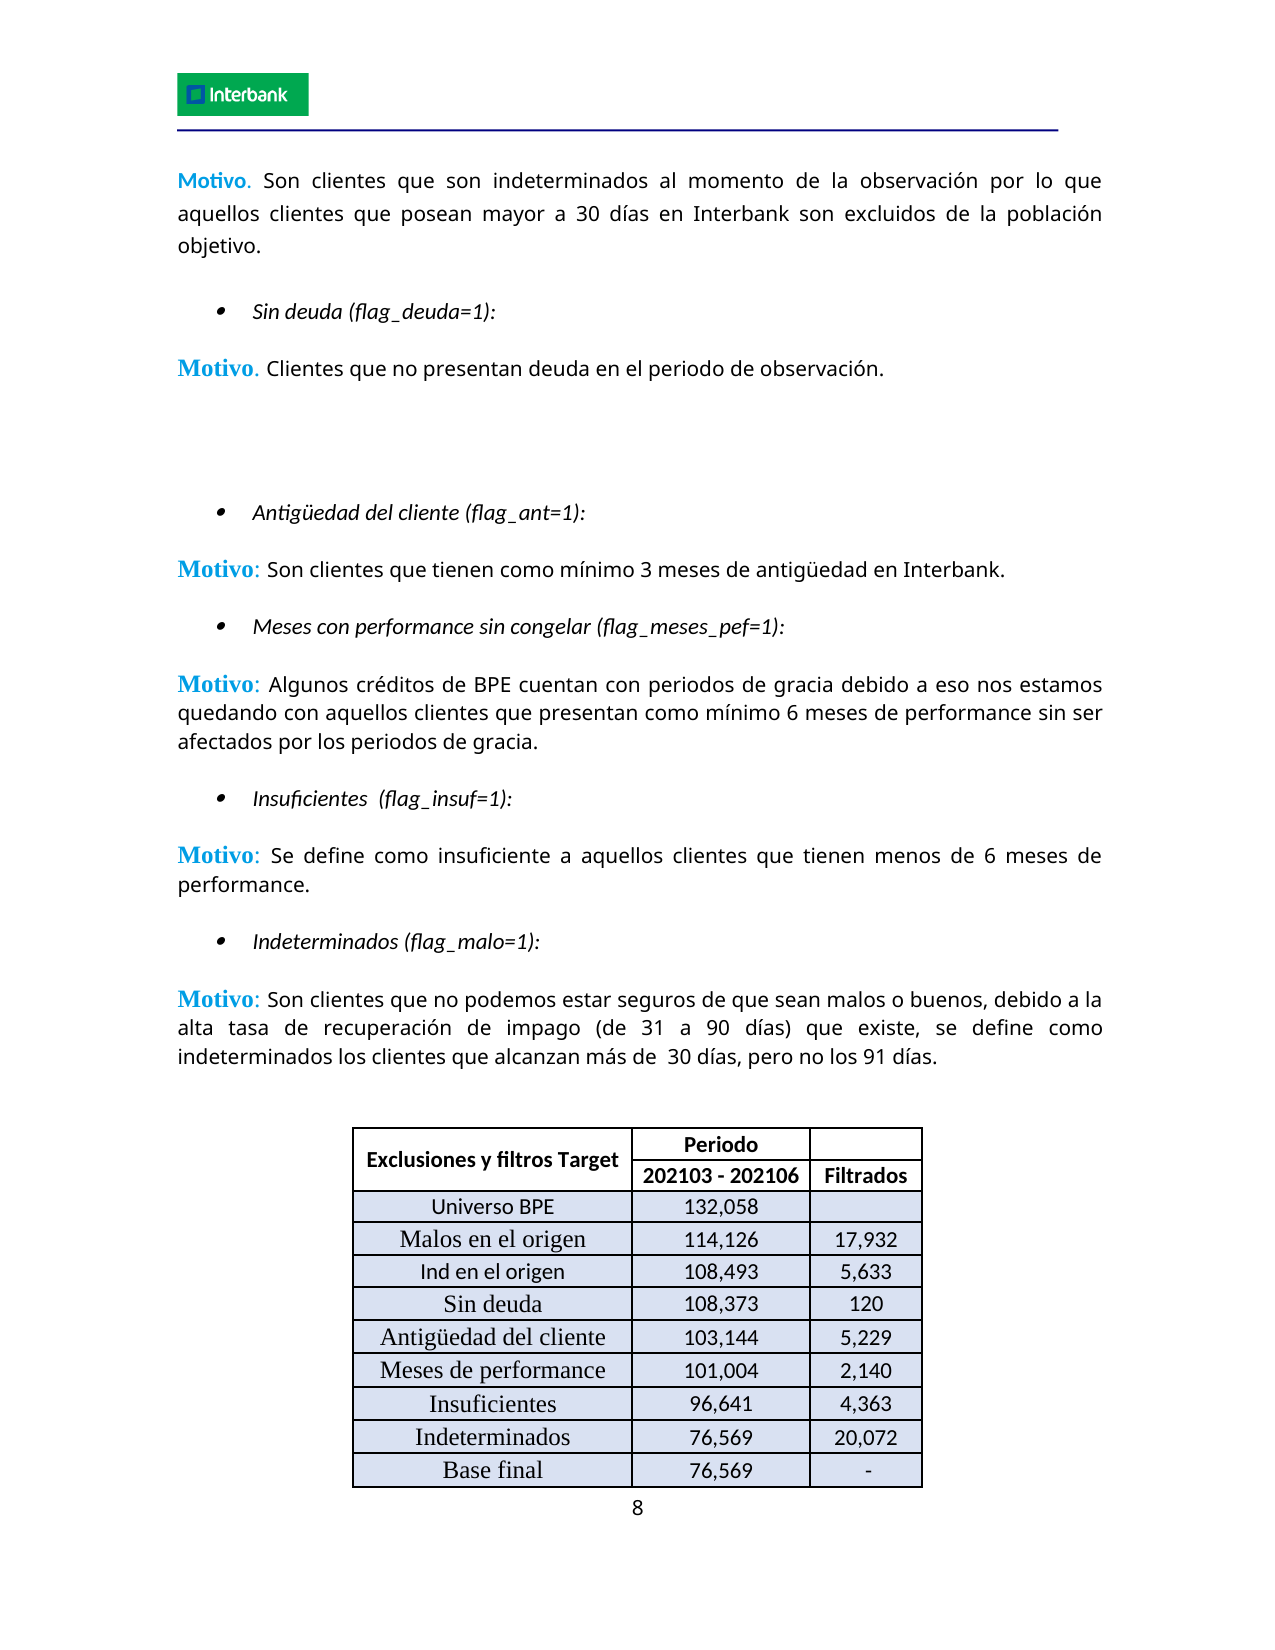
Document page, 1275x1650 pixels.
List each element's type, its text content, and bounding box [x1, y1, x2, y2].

table_header Exclusiones y filtros Target [354, 1129, 631, 1190]
table_cell 76,569 [633, 1454, 809, 1486]
table_cell 17,932 [811, 1223, 921, 1254]
table_cell Indeterminados [354, 1421, 631, 1452]
table_header [811, 1129, 921, 1158]
table_cell Filtrados [811, 1161, 921, 1190]
picture [177, 73, 309, 116]
table_cell Sin deuda [354, 1288, 631, 1319]
table_cell Base final [354, 1454, 631, 1486]
text Motivo. Clientes que no presentan deuda en el periodo de observación. [177, 353, 1104, 383]
table_cell 108,493 [633, 1256, 809, 1286]
text Motivo: Son clientes que no podemos estar seguros de que sean malos o buenos, debido a la alta tasa de recuperación de impago (de 31 a 90 días) que existe, se define como indeterminados los clientes que alcanzan más de 30 días, pero no los 91 días. [177, 984, 1104, 1070]
table_cell 120 [811, 1288, 921, 1319]
table_cell 103,144 [633, 1321, 809, 1352]
table_cell 20,072 [811, 1421, 921, 1452]
table_cell Meses de performance [354, 1354, 631, 1386]
table_cell 5,633 [811, 1256, 921, 1286]
table_cell Antigüedad del cliente [354, 1321, 631, 1352]
table_cell 132,058 [633, 1192, 809, 1221]
list Antigüedad del cliente (flag_ant=1): [215, 498, 1104, 526]
list Motivo. Son clientes que son indeterminados al momento de la observación por lo que aquellos clientes que posean mayor a 30 días en Interbank son excluidos de la población objetivo. [177, 166, 1104, 260]
table_cell Universo BPE [354, 1192, 631, 1221]
table_cell [811, 1192, 921, 1221]
table_cell Insuficientes [354, 1388, 631, 1419]
text Motivo: Se define como insuficiente a aquellos clientes que tienen menos de 6 meses de performance. [177, 841, 1104, 898]
text Motivo: Son clientes que tienen como mínimo 3 meses de antigüedad en Interbank. [177, 554, 1104, 583]
table_cell 101,004 [633, 1354, 809, 1386]
table_cell Ind en el origen [354, 1256, 631, 1286]
list Sin deuda (flag_deuda=1): [215, 297, 1104, 325]
table_cell Malos en el origen [354, 1223, 631, 1254]
list Meses con performance sin congelar (flag_meses_pef=1): [215, 612, 1104, 640]
table_cell 108,373 [633, 1288, 809, 1319]
table_header Periodo [633, 1129, 809, 1158]
table_cell 96,641 [633, 1388, 809, 1419]
list Insuficientes (flag_insuf=1): [215, 784, 1104, 812]
table_cell 5,229 [811, 1321, 921, 1352]
table_cell 202103 - 202106 [633, 1161, 809, 1190]
table_cell - [811, 1454, 921, 1486]
table_cell 76,569 [633, 1421, 809, 1452]
text Motivo: Algunos créditos de BPE cuentan con periodos de gracia debido a eso nos estamos quedando con aquellos clientes que presentan como mínimo 6 meses de performance sin ser afectados por los periodos de gracia. [177, 669, 1104, 755]
table_cell 4,363 [811, 1388, 921, 1419]
table_cell 2,140 [811, 1354, 921, 1386]
table_cell 114,126 [633, 1223, 809, 1254]
list Indeterminados (flag_malo=1): [215, 927, 1104, 955]
